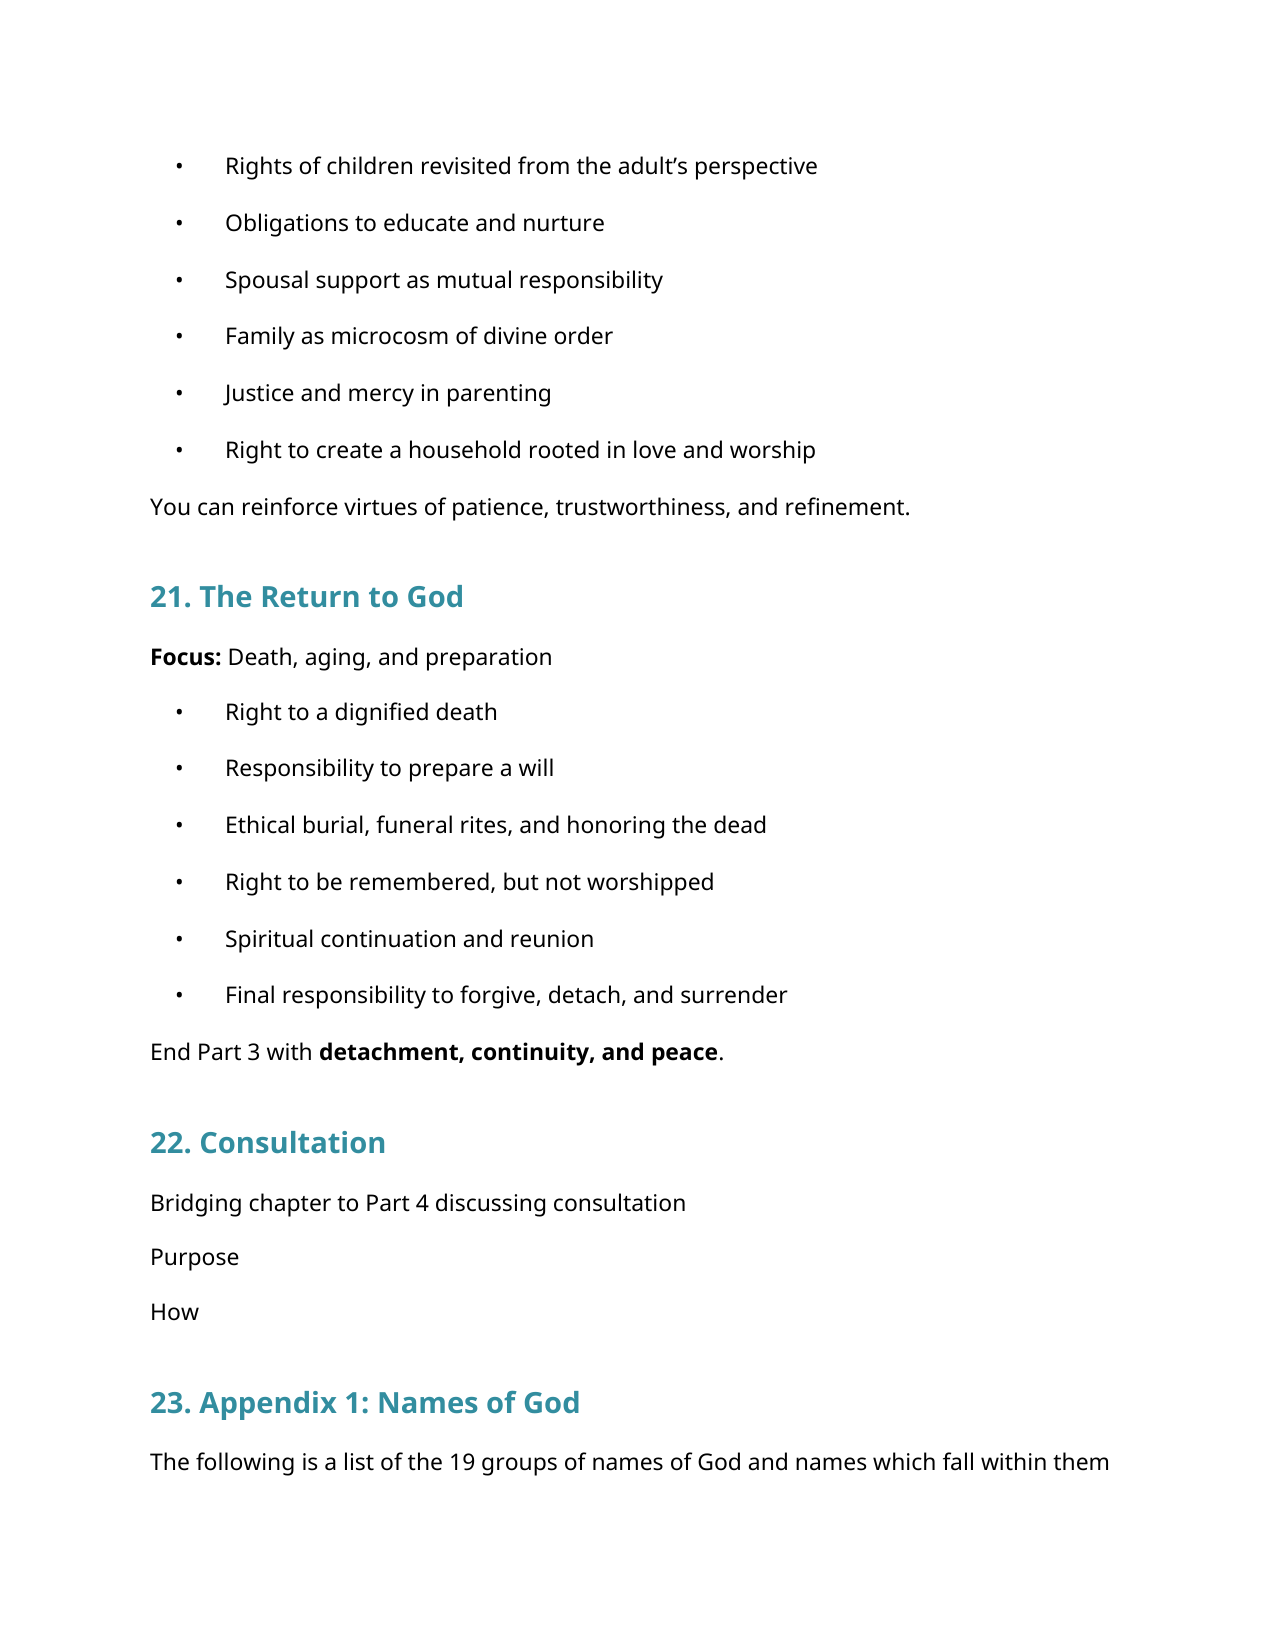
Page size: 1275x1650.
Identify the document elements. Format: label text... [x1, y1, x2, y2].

text Purpose [150, 1241, 1125, 1272]
list Spousal support as mutual responsibility [175, 263, 1125, 295]
list Right to be remembered, but not worshipped [175, 866, 1125, 897]
text Focus: Death, aging, and preparation [150, 641, 1125, 672]
list Spiritual continuation and reunion [175, 923, 1125, 954]
list Right to create a household rooted in love and worship [175, 434, 1125, 465]
list Right to a dignified death [175, 696, 1125, 727]
list Final responsibility to forgive, detach, and surrender [175, 979, 1125, 1011]
list Responsibility to prepare a will [175, 752, 1125, 784]
list Justice and mercy in parenting [175, 377, 1125, 408]
text You can reinforce virtues of patience, trustworthiness, and refinement. [150, 491, 1125, 522]
text Bridging chapter to Part 4 discussing consultation [150, 1187, 1125, 1218]
list Family as microcosm of divine order [175, 320, 1125, 352]
subtitle 22. Consultation [150, 1122, 1125, 1162]
list Rights of children revisited from the adult’s perspective [175, 150, 1125, 181]
subtitle 21. The Return to God [150, 577, 1125, 616]
text How [150, 1296, 1125, 1327]
text The following is a list of the 19 groups of names of God and names which fall within them [150, 1446, 1125, 1477]
subtitle 23. Appendix 1: Names of God [150, 1382, 1125, 1422]
text End Part 3 with detachment, continuity, and peace. [150, 1036, 1125, 1067]
list Ethical burial, funeral rites, and honoring the dead [175, 809, 1125, 840]
list Obligations to educate and nurture [175, 207, 1125, 238]
